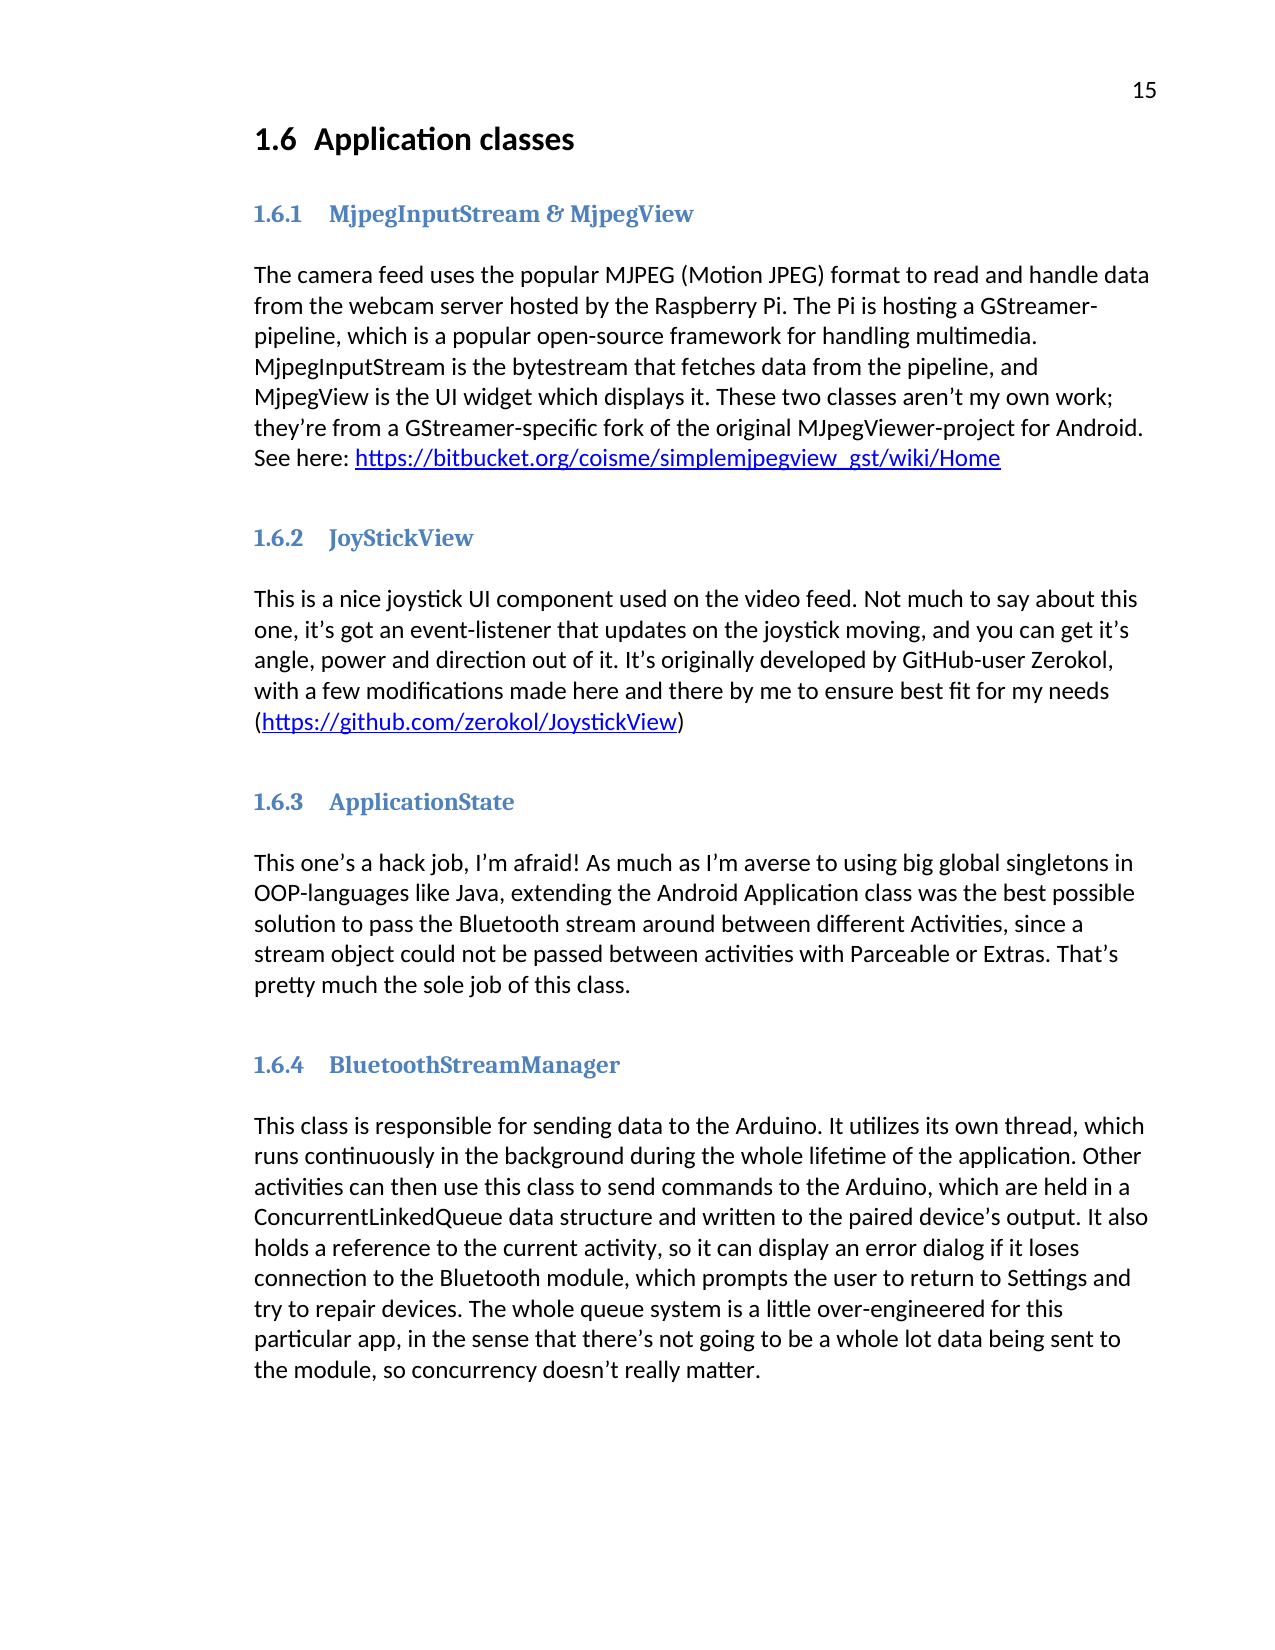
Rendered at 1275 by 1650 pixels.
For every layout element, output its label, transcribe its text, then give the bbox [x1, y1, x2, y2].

subtitle ApplicationState [254, 787, 1157, 816]
subtitle JoyStickView [254, 524, 1157, 553]
text The camera feed uses the popular MJPEG (Motion JPEG) format to read and handle data from the webcam server hosted by the Raspberry Pi. The Pi is hosting a GStreamer-pipeline, which is a popular open-source framework for handling multimedia. MjpegInputStream is the bytestream that fetches data from the pipeline, and MjpegView is the UI widget which displays it. These two classes aren’t my own work; they’re from a GStreamer-specific fork of the original MJpegViewer-project for Android. See here: https://bitbucket.org/coisme/simplemjpegview_gst/wiki/Home [254, 259, 1157, 473]
subtitle Application classes [254, 118, 1157, 159]
text This class is responsible for sending data to the Arduino. It utilizes its own thread, which runs continuously in the background during the whole lifetime of the application. Other activities can then use this class to send commands to the Arduino, which are held in a ConcurrentLinkedQueue data structure and written to the paired device’s output. It also holds a reference to the current activity, so it can display an error dialog if it loses connection to the Bluetooth module, which prompts the user to return to Settings and try to repair devices. The whole queue system is a little over-engineered for this particular app, in the sense that there’s not going to be a whole lot data being sent to the module, so concurrency doesn’t really matter. [254, 1110, 1157, 1385]
subtitle MjpegInputStream & MjpegView [254, 200, 1157, 229]
text This is a nice joystick UI component used on the video feed. Not much to say about this one, it’s got an event-listener that updates on the joystick moving, and you can get it’s angle, power and direction out of it. It’s originally developed by GitHub-user Zerokol, with a few modifications made here and there by me to ensure best fit for my needs (https://github.com/zerokol/JoystickView) [254, 583, 1157, 736]
subtitle BluetoothStreamManager [254, 1051, 1157, 1079]
text This one’s a hack job, I’m afraid! As much as I’m averse to using big global singletons in OOP-languages like Java, extending the Android Application class was the best possible solution to pass the Bluetooth stream around between different Activities, since a stream object could not be passed between activities with Parceable or Extras. That’s pretty much the sole job of this class. [254, 847, 1157, 999]
